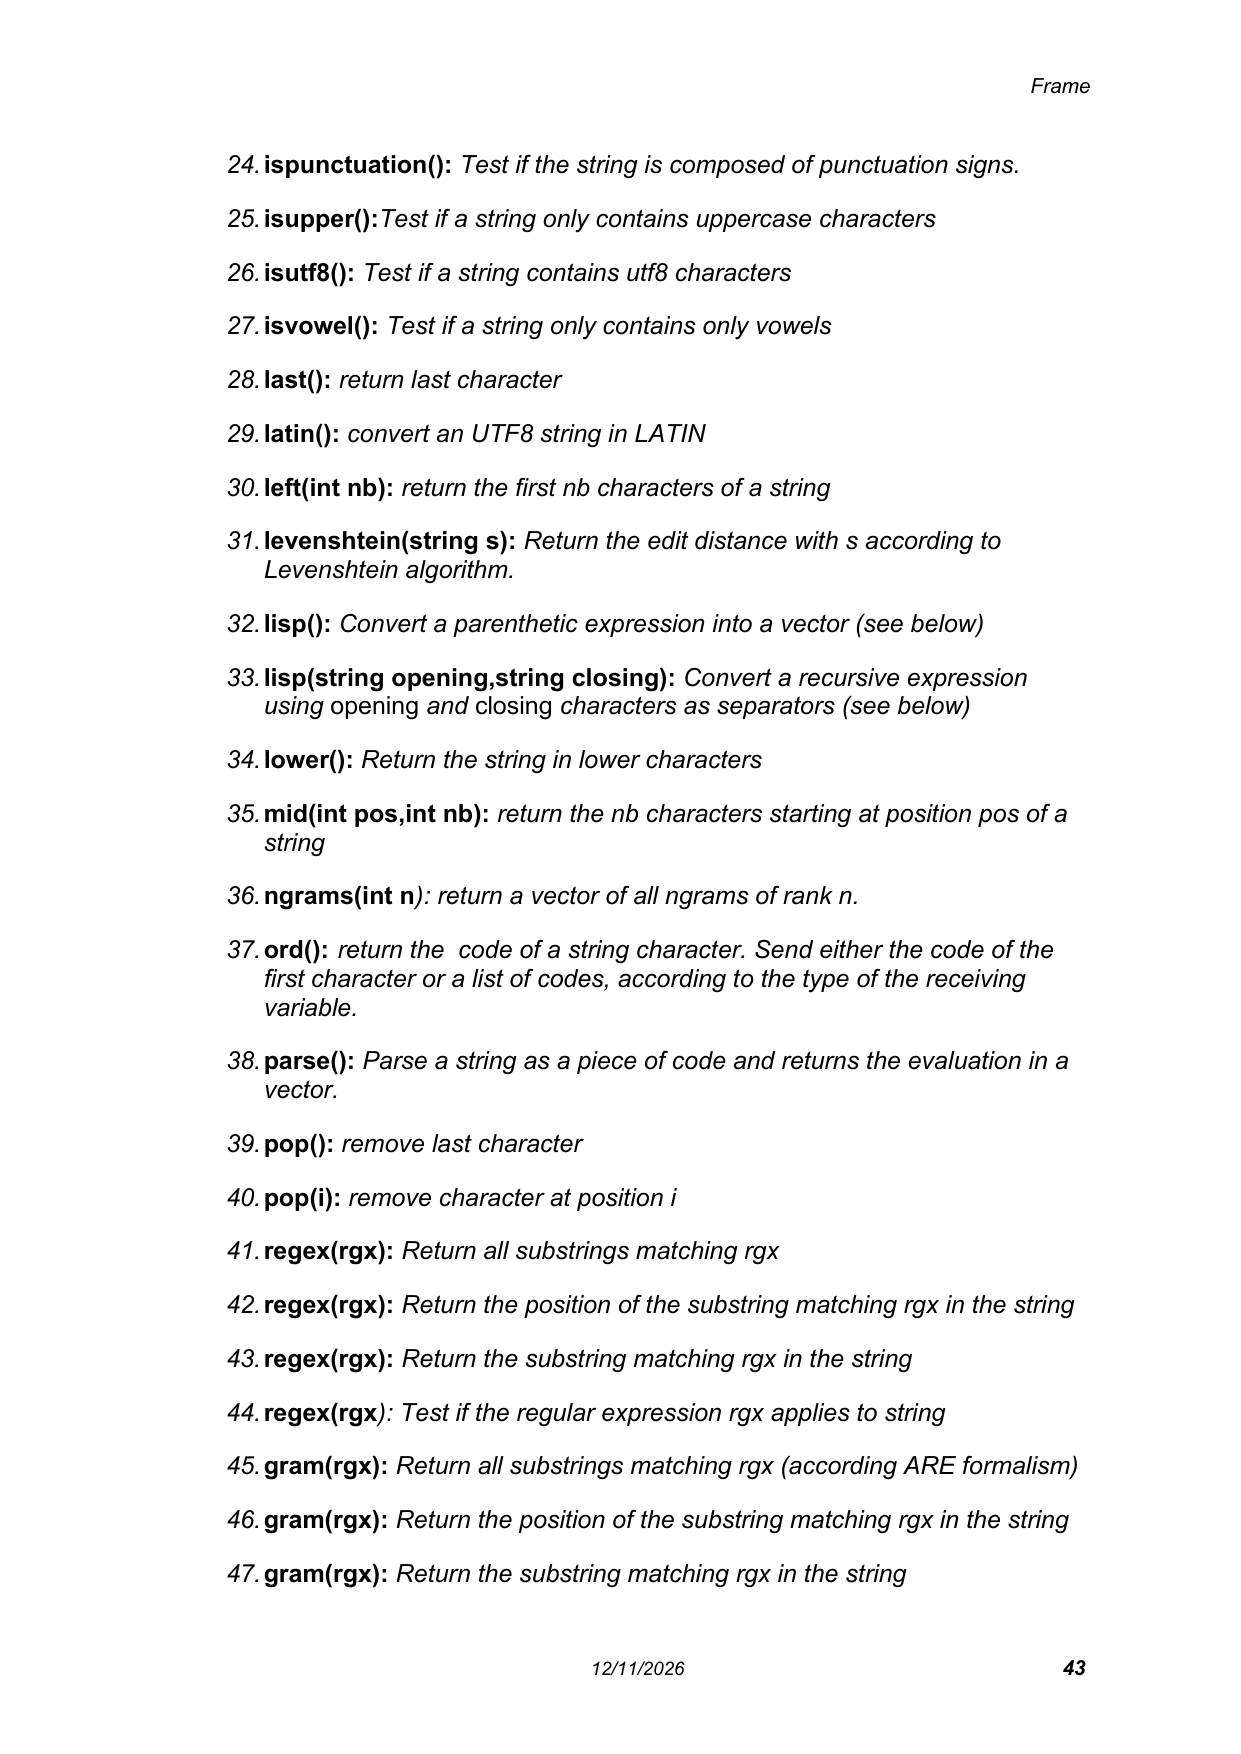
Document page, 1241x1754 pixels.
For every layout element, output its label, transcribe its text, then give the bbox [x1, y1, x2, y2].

list last(): return last character [226, 365, 1090, 394]
list isupper():Test if a string only contains uppercase characters [226, 204, 1090, 232]
list regex(rgx): Return the position of the substring matching rgx in the string [226, 1290, 1090, 1319]
list isutf8(): Test if a string contains utf8 characters [226, 257, 1090, 286]
list ispunctuation(): Test if the string is composed of punctuation signs. [226, 150, 1090, 179]
list lisp(string opening,string closing): Convert a recursive expression using opening and closing characters as separators (see below) [226, 662, 1090, 720]
list pop(i): remove character at position i [226, 1182, 1090, 1211]
list lisp(): Convert a parenthetic expression into a vector (see below) [226, 609, 1090, 637]
list gram(rgx): Return the substring matching rgx in the string [226, 1559, 1090, 1587]
list levenshtein(string s): Return the edit distance with s according to Levenshtein algorithm. [226, 526, 1090, 584]
list regex(rgx): Return the substring matching rgx in the string [226, 1344, 1090, 1372]
list mid(int pos,int nb): return the nb characters starting at position pos of a string [226, 799, 1090, 856]
list left(int nb): return the first nb characters of a string [226, 472, 1090, 501]
list parse(): Parse a string as a piece of code and returns the evaluation in a vector. [226, 1046, 1090, 1104]
list regex(rgx): Return all substrings matching rgx [226, 1236, 1090, 1265]
list lower(): Return the string in lower characters [226, 745, 1090, 774]
list pop(): remove last character [226, 1129, 1090, 1157]
list latin(): convert an UTF8 string in LATIN [226, 419, 1090, 447]
list gram(rgx): Return the position of the substring matching rgx in the string [226, 1505, 1090, 1534]
list ngrams(int n): return a vector of all ngrams of rank n. [226, 881, 1090, 910]
list ord(): return the code of a string character. Send either the code of the first character or a list of codes, according to the type of the receiving variable. [226, 935, 1090, 1021]
list regex(rgx): Test if the regular expression rgx applies to string [226, 1397, 1090, 1426]
list gram(rgx): Return all substrings matching rgx (according ARE formalism) [226, 1451, 1090, 1480]
list isvowel(): Test if a string only contains only vowels [226, 311, 1090, 340]
